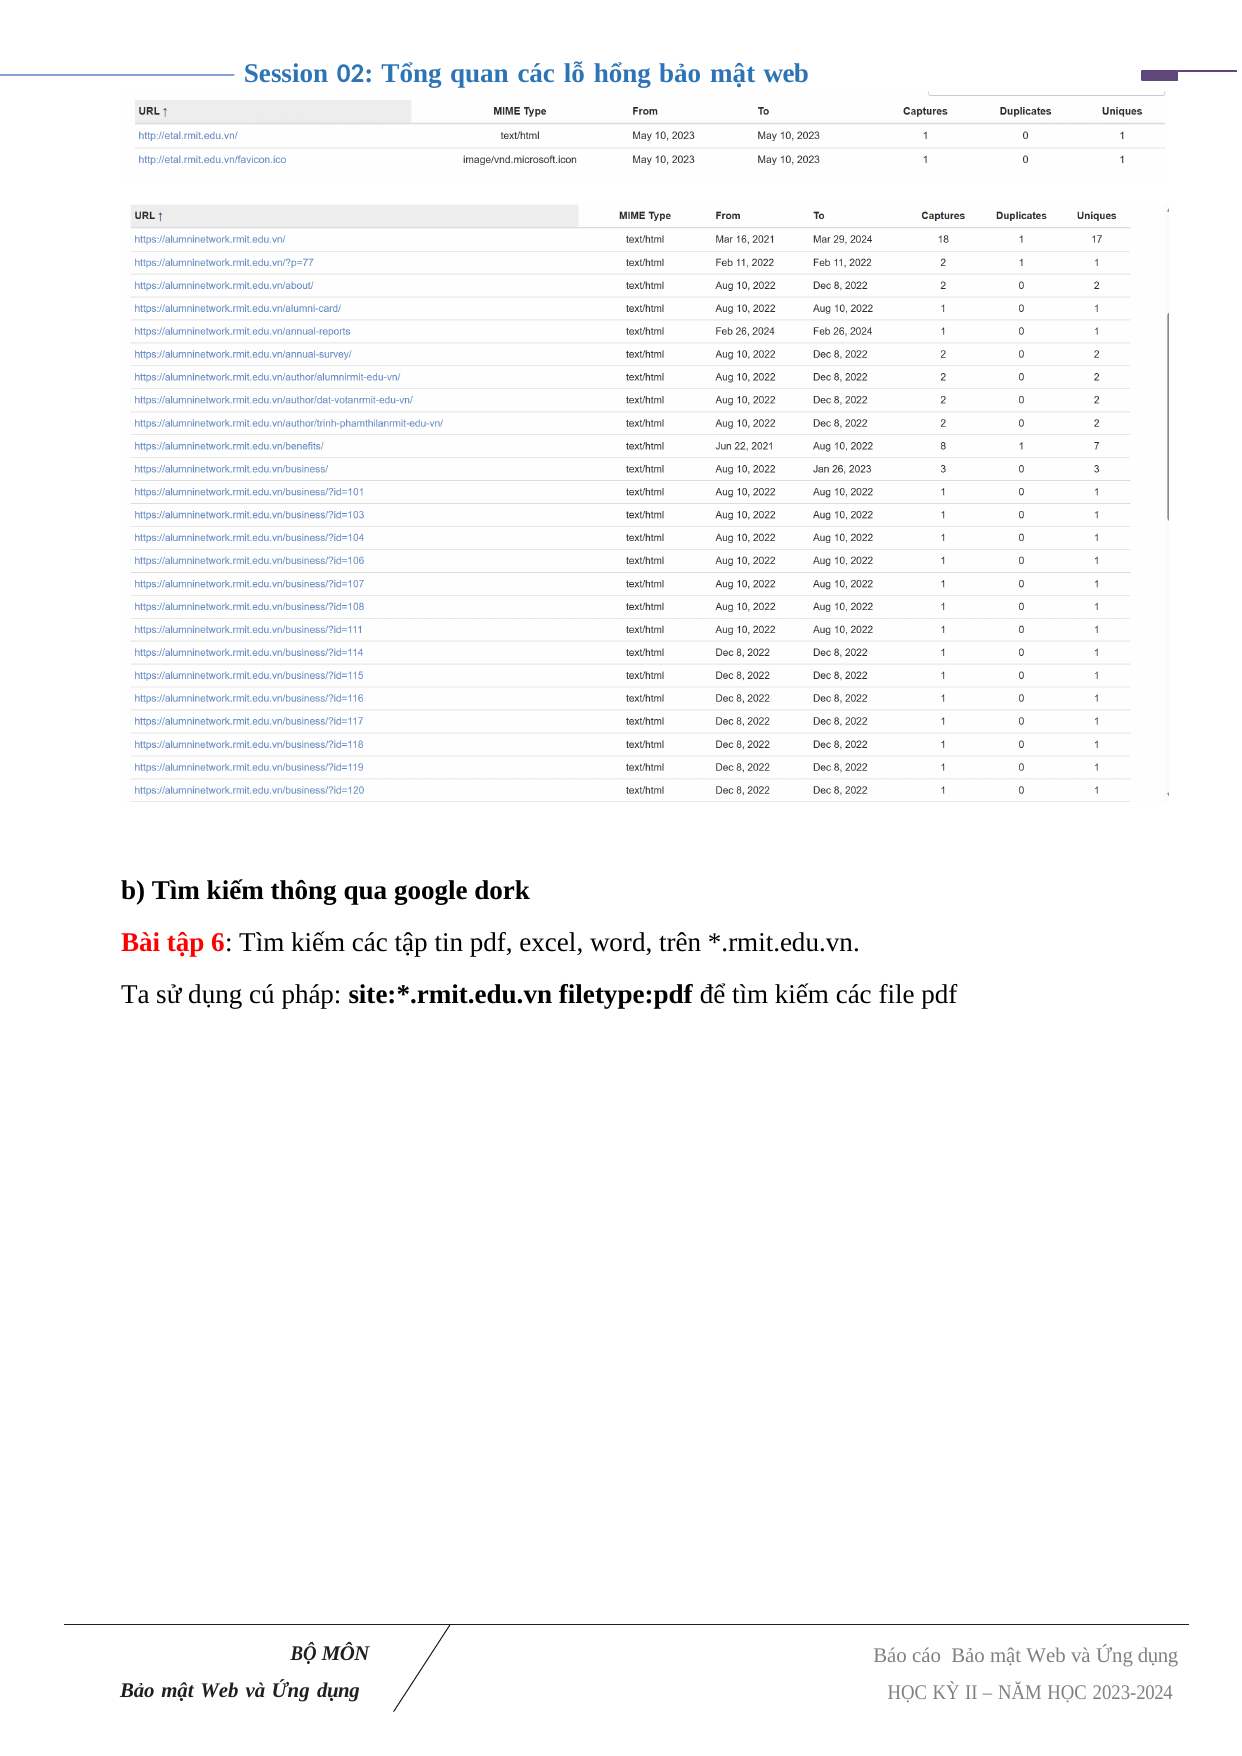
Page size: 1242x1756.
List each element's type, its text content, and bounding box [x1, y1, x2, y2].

picture [120, 91, 1169, 183]
picture [120, 203, 1169, 802]
text b) Tìm kiếm thông qua google dork [121, 874, 1169, 905]
text Ta sử dụng cú pháp: site:*.rmit.edu.vn filetype:pdf để tìm kiếm các file pdf [121, 978, 1169, 1009]
text Bài tập 6: Tìm kiếm các tập tin pdf, excel, word, trên *.rmit.edu.vn. [121, 926, 1169, 957]
